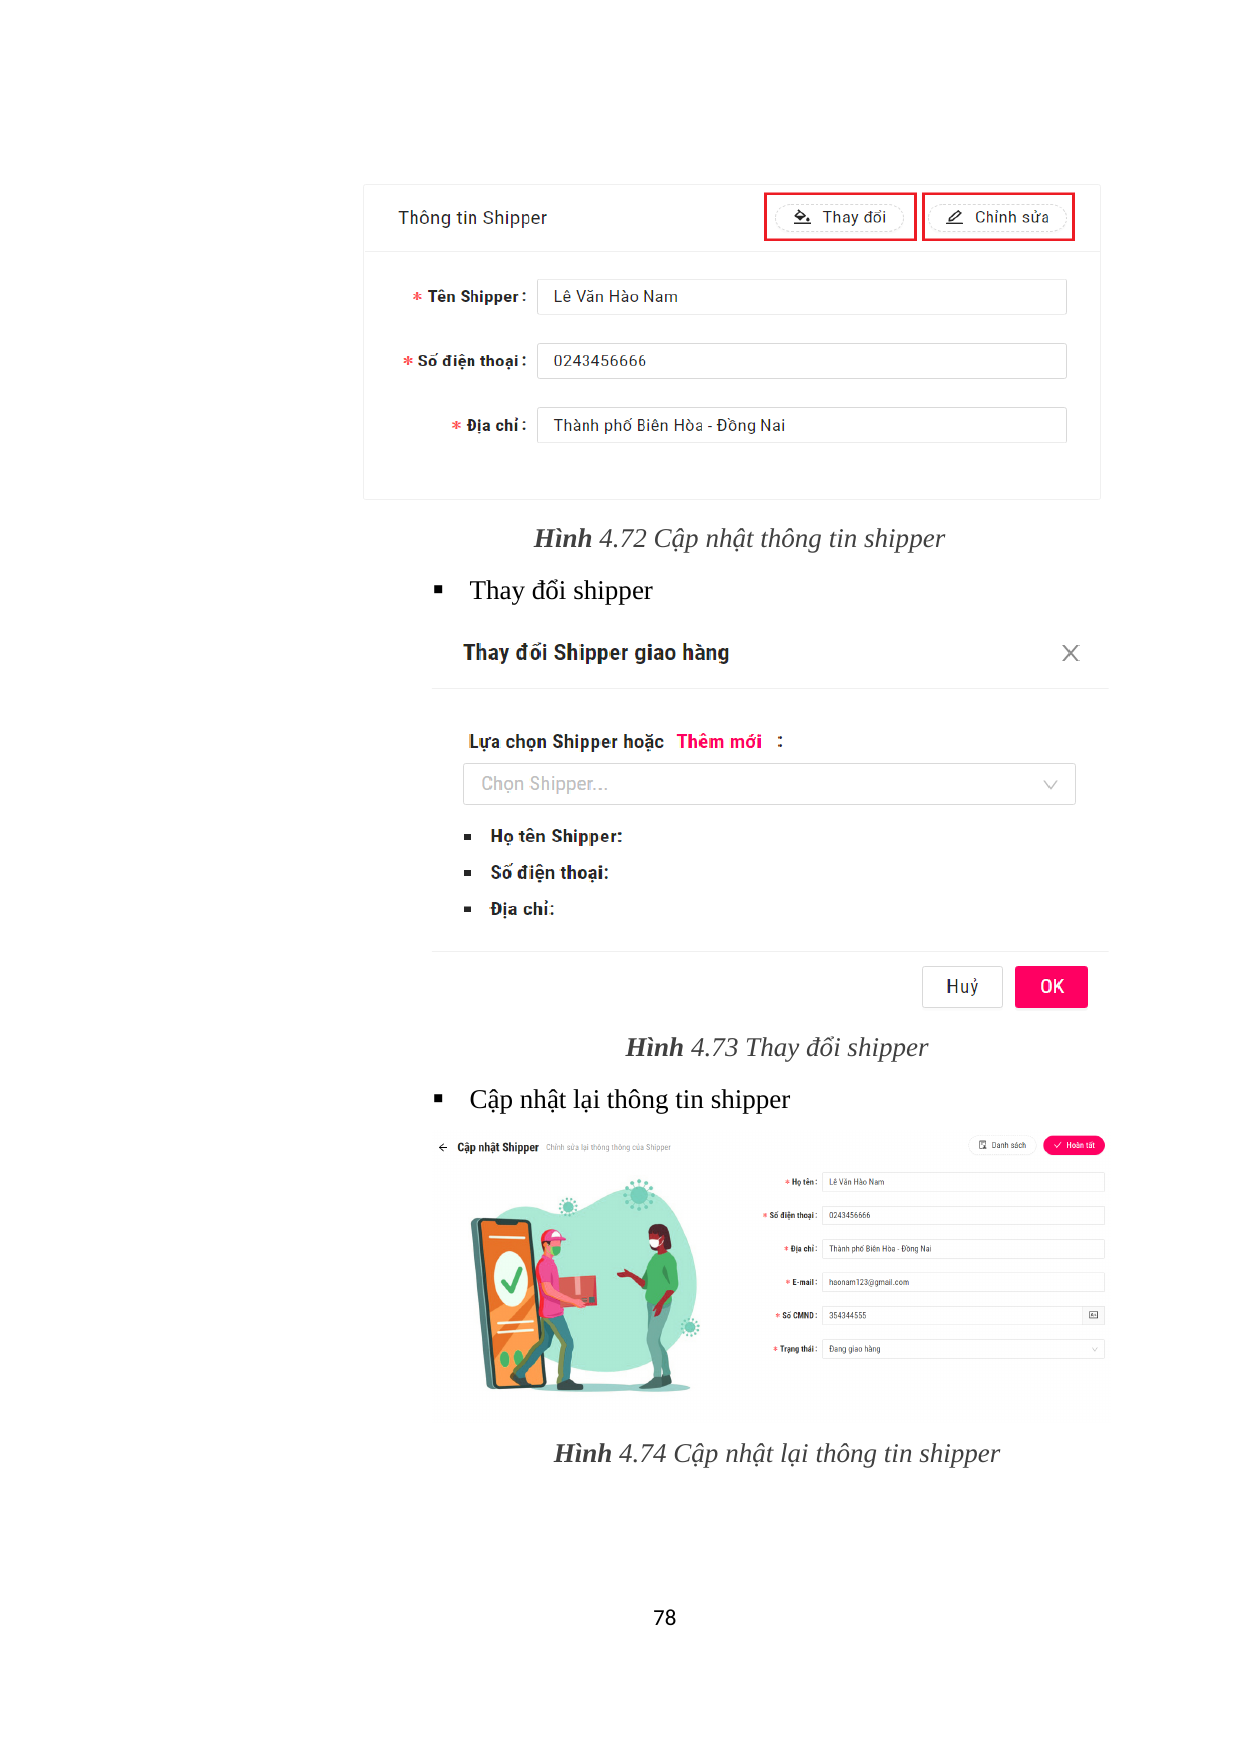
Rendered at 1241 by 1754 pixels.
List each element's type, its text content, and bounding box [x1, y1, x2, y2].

picture [431, 1130, 1112, 1423]
list Cập nhật lại thông tin shipper [432, 1083, 1122, 1114]
list Thay đổi shipper [432, 574, 1122, 606]
picture [356, 177, 1104, 509]
picture [431, 621, 1109, 1017]
